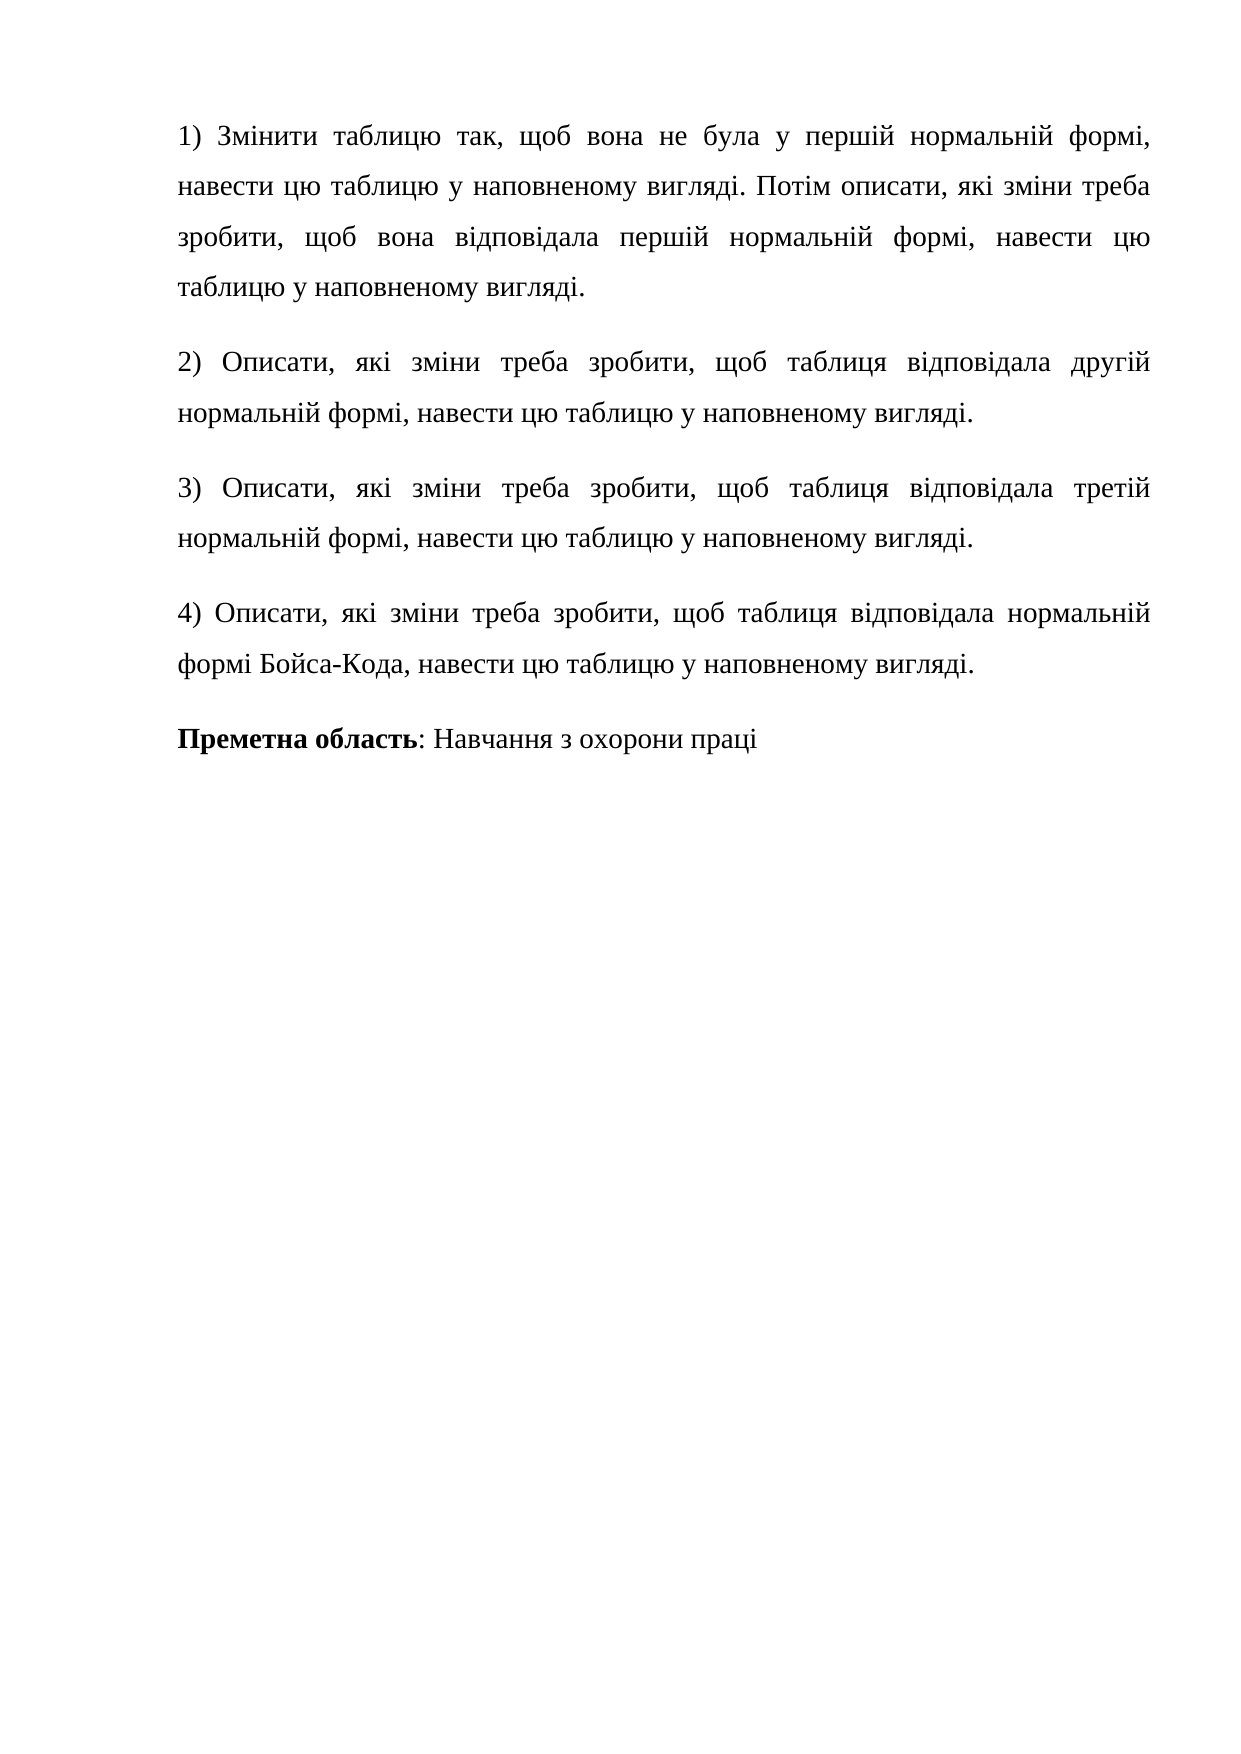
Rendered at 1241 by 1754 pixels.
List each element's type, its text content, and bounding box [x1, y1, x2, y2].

text 3) Описати, які зміни треба зробити, щоб таблиця відповідала третій нормальній формі, навести цю таблицю у наповненому вигляді. [177, 470, 1152, 554]
text 4) Описати, які зміни треба зробити, щоб таблиця відповідала нормальній формі Бойса-Кода, навести цю таблицю у наповненому вигляді. [177, 596, 1152, 679]
text 2) Описати, які зміни треба зробити, щоб таблиця відповідала другій нормальній формі, навести цю таблицю у наповненому вигляді. [177, 344, 1152, 428]
text 1) Змінити таблицю так, щоб вона не була у першій нормальній формі, навести цю таблицю у наповненому вигляді. Потім описати, які зміни треба зробити, щоб вона відповідала першій нормальній формі, навести цю таблицю у наповненому вигляді. [177, 118, 1152, 303]
list Преметна область: Навчання з охорони праці [177, 721, 1152, 755]
